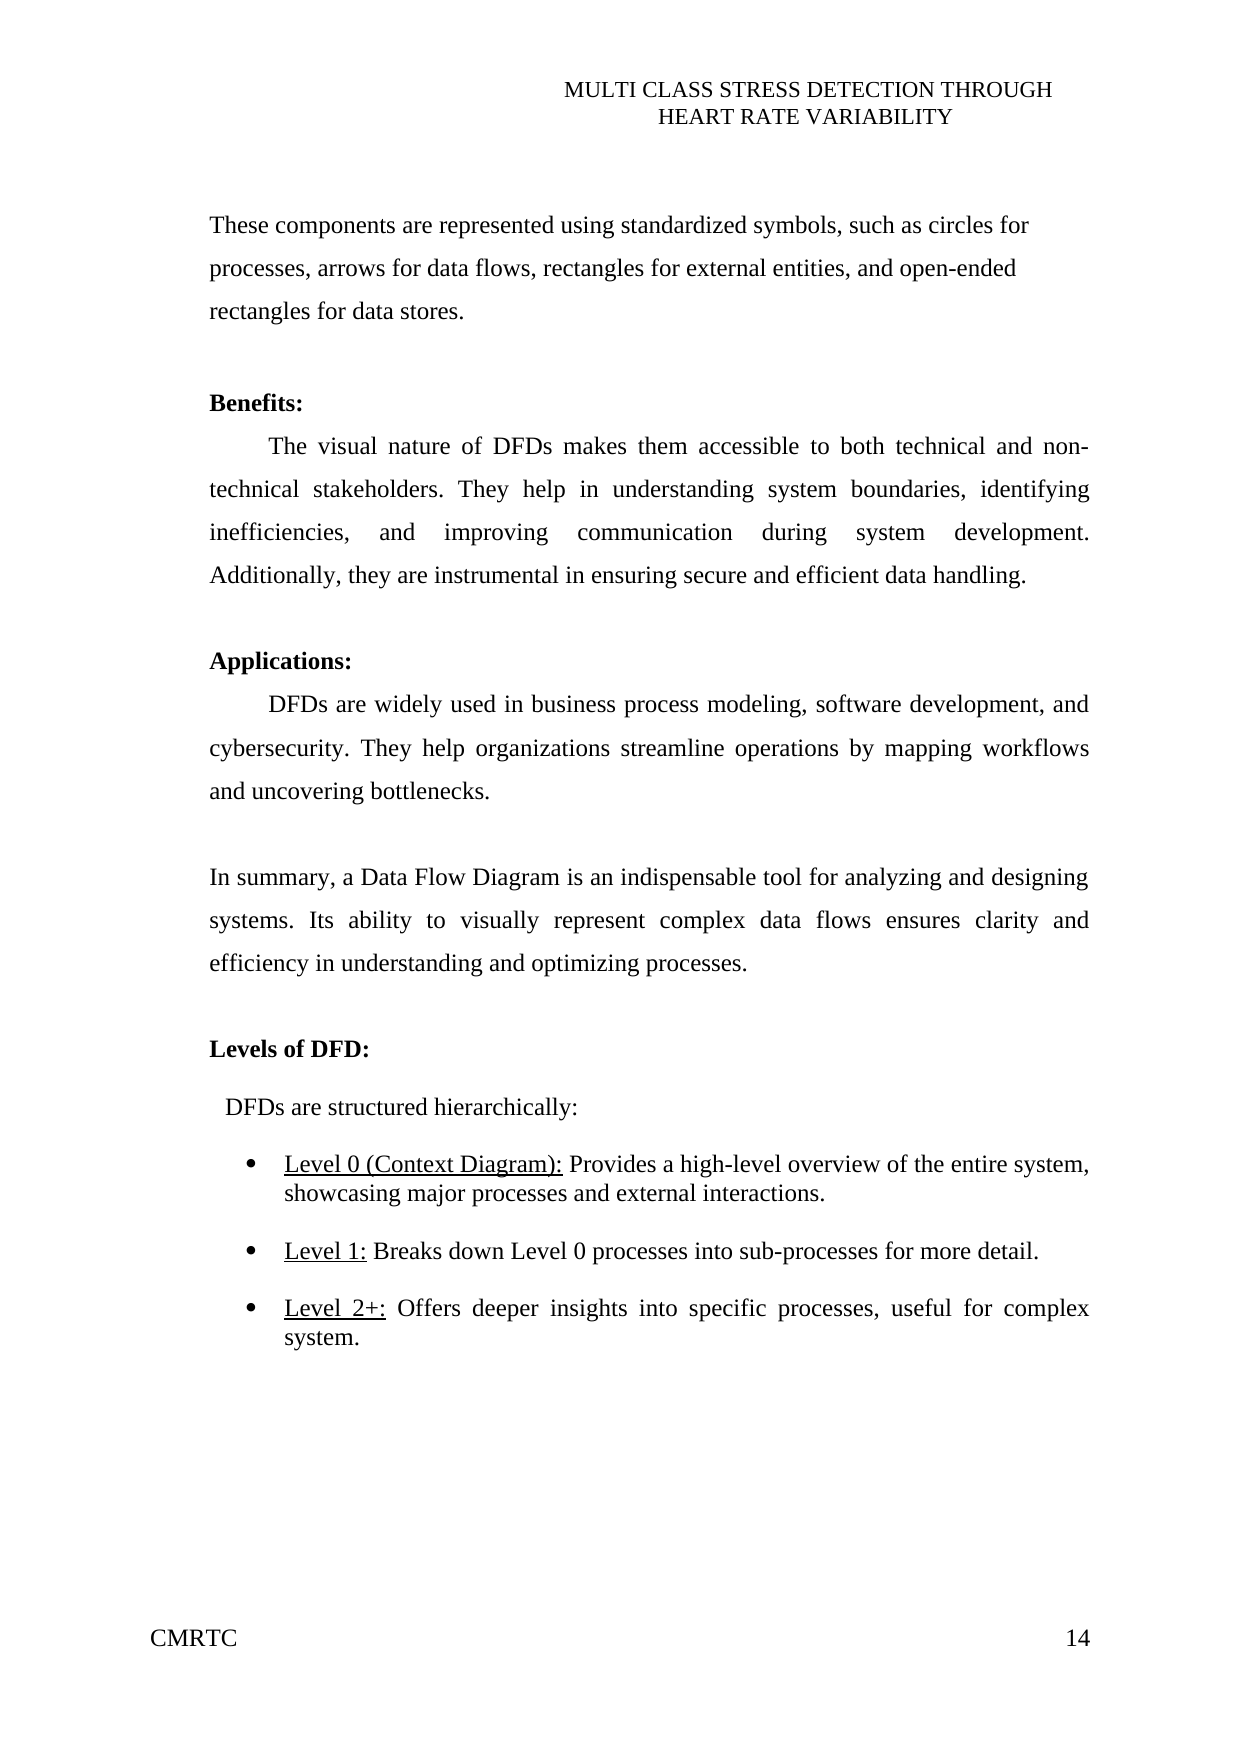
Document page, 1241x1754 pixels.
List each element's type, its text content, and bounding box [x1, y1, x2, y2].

text The visual nature of DFDs makes them accessible to both technical and non-technical stakeholders. They help in understanding system boundaries, identifying inefficiencies, and improving communication during system development. Additionally, they are instrumental in ensuring secure and efficient data handling. [209, 431, 1090, 589]
text Applications: [209, 646, 1090, 675]
text Benefits: [209, 388, 1090, 416]
text DFDs are structured hierarchically: [209, 1092, 1090, 1121]
text In summary, a Data Flow Diagram is an indispensable tool for analyzing and designing systems. Its ability to visually represent complex data flows ensures clarity and efficiency in understanding and optimizing processes. [209, 862, 1090, 977]
text Levels of DFD: [209, 1034, 1090, 1063]
text DFDs are widely used in business process modeling, software development, and cybersecurity. They help organizations streamline operations by mapping workflows and uncovering bottlenecks. [209, 689, 1090, 804]
text processes, arrows for data flows, rectangles for external entities, and open-ended rectangles for data stores. [209, 253, 1090, 325]
list Level 2+: Offers deeper insights into specific processes, useful for complex system. [247, 1293, 1090, 1351]
text These components are represented using standardized symbols, such as circles for [209, 210, 1090, 239]
list Level 0 (Context Diagram): Provides a high-level overview of the entire system, showcasing major processes and external interactions. [247, 1149, 1090, 1207]
list Level 1: Breaks down Level 0 processes into sub-processes for more detail. [247, 1236, 1090, 1264]
